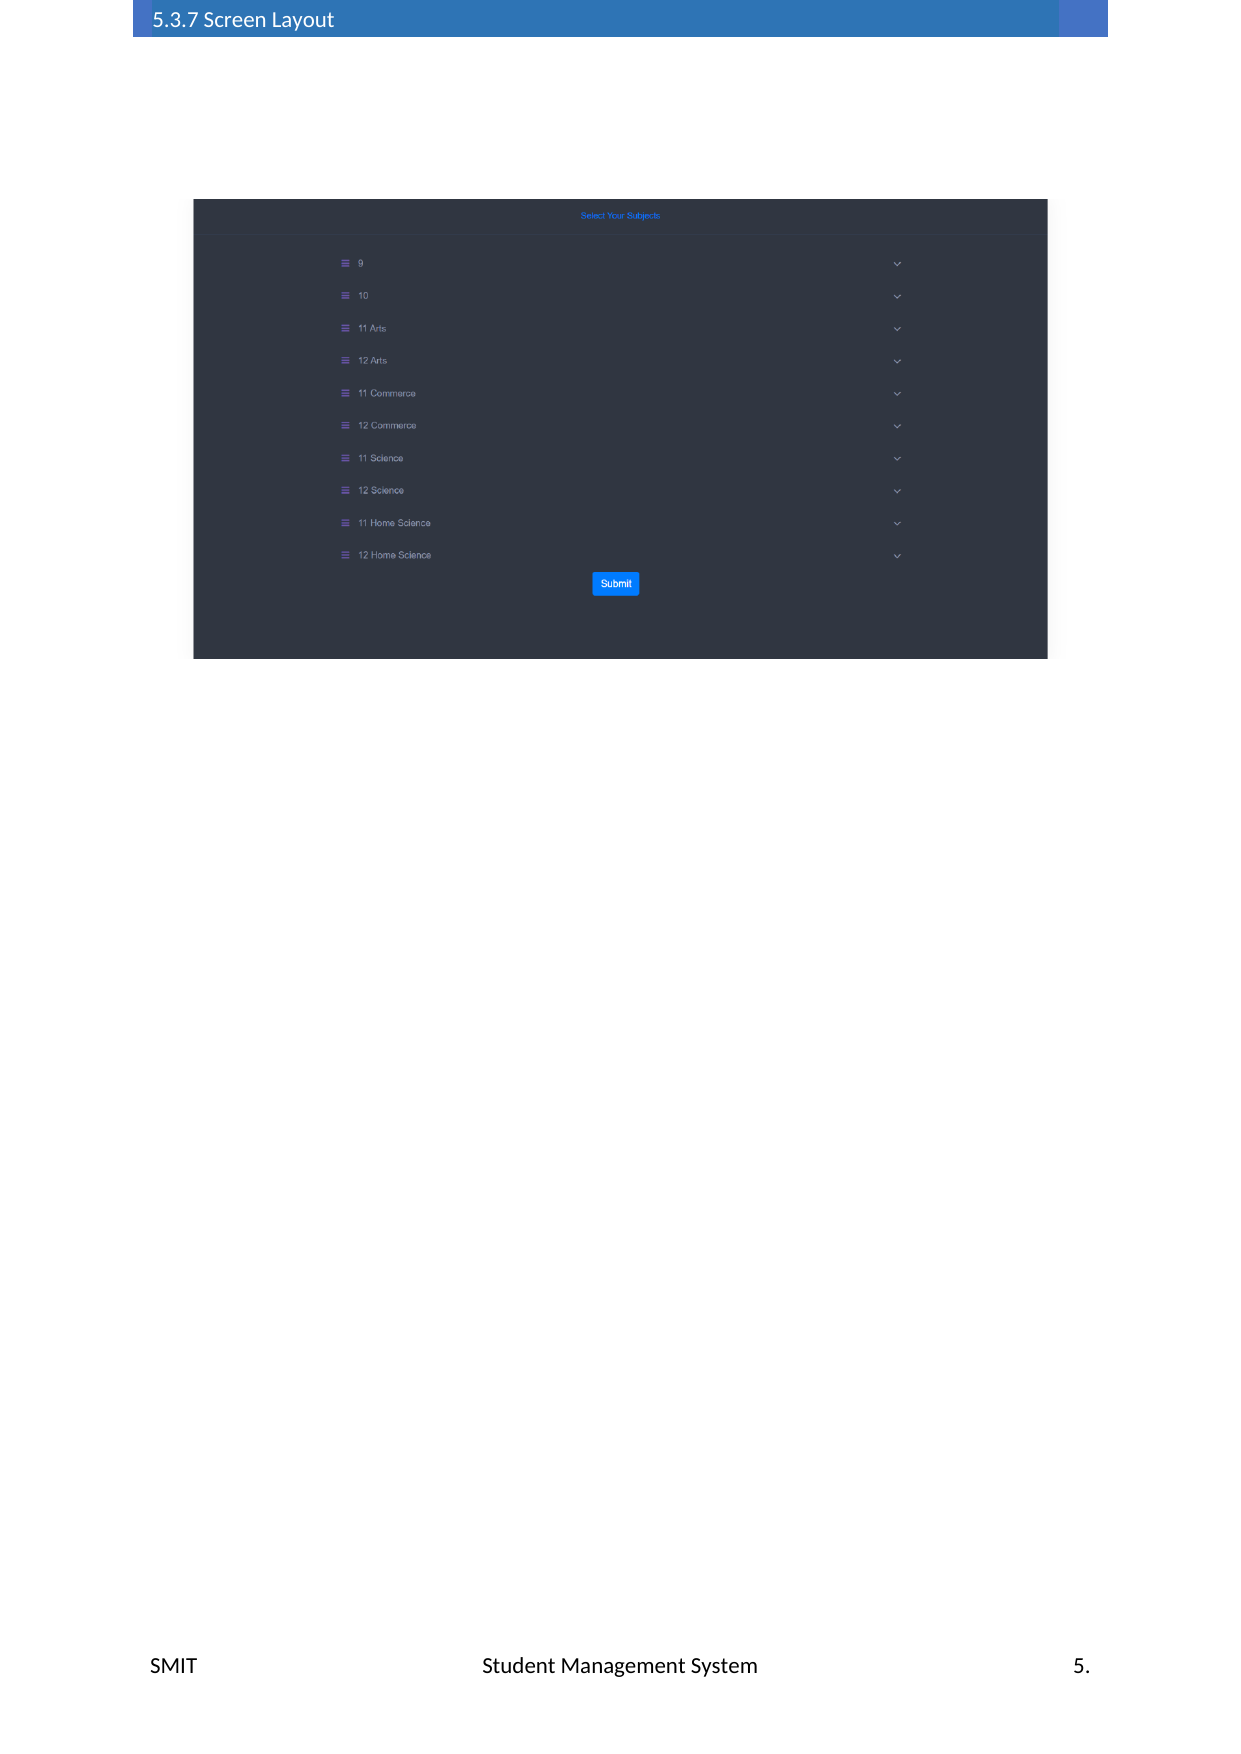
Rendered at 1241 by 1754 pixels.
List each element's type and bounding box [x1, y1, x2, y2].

picture [150, 199, 1091, 659]
